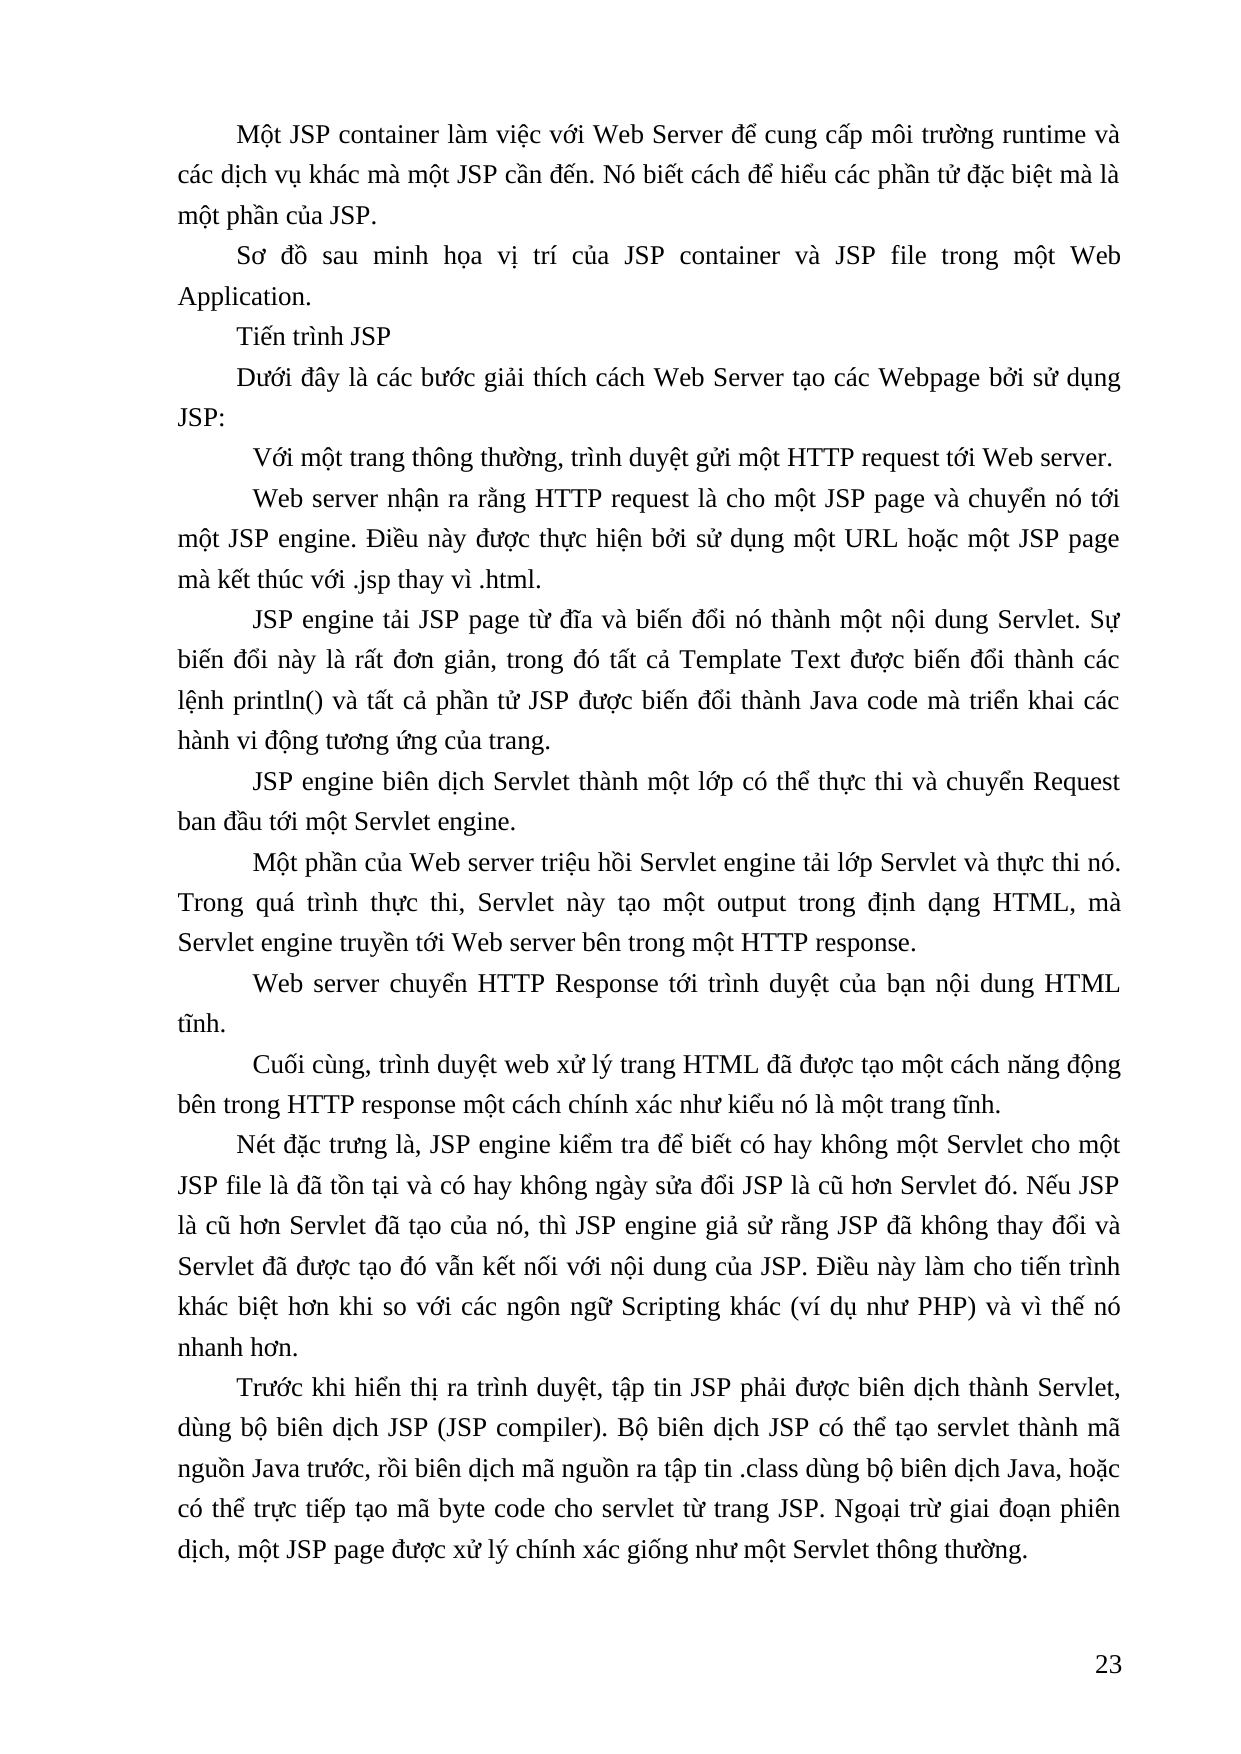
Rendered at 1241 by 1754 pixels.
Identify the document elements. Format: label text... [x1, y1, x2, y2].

text Cuối cùng, trình duyệt web xử lý trang HTML đã được tạo một cách năng động bên trong HTTP response một cách chính xác như kiểu nó là một trang tĩnh. [177, 1048, 1122, 1119]
text Nét đặc trưng là, JSP engine kiểm tra để biết có hay không một Servlet cho một JSP file là đã tồn tại và có hay không ngày sửa đổi JSP là cũ hơn Servlet đó. Nếu JSP là cũ hơn Servlet đã tạo của nó, thì JSP engine giả sử rằng JSP đã không thay đổi và Servlet đã được tạo đó vẫn kết nối với nội dung của JSP. Điều này làm cho tiến trình khác biệt hơn khi so với các ngôn ngữ Scripting khác (ví dụ như PHP) và vì thế nó nhanh hơn. [177, 1128, 1122, 1362]
text Web server nhận ra rằng HTTP request là cho một JSP page và chuyển nó tới một JSP engine. Điều này được thực hiện bởi sử dụng một URL hoặc một JSP page mà kết thúc với .jsp thay vì .html. [177, 482, 1122, 594]
text Tiến trình JSP [177, 320, 1122, 351]
text JSP engine tải JSP page từ đĩa và biến đổi nó thành một nội dung Servlet. Sự biến đổi này là rất đơn giản, trong đó tất cả Template Text được biến đổi thành các lệnh println() và tất cả phần tử JSP được biến đổi thành Java code mà triển khai các hành vi động tương ứng của trang. [177, 603, 1122, 756]
text Trước khi hiển thị ra trình duyệt, tập tin JSP phải được biên dịch thành Servlet, dùng bộ biên dịch JSP (JSP compiler). Bộ biên dịch JSP có thể tạo servlet thành mã nguồn Java trước, rồi biên dịch mã nguồn ra tập tin .class dùng bộ biên dịch Java, hoặc có thể trực tiếp tạo mã byte code cho servlet từ trang JSP. Ngoại trừ giai đoạn phiên dịch, một JSP page được xử lý chính xác giống như một Servlet thông thường. [177, 1371, 1122, 1564]
text Một JSP container làm việc với Web Server để cung cấp môi trường runtime và các dịch vụ khác mà một JSP cần đến. Nó biết cách để hiểu các phần tử đặc biệt mà là một phần của JSP. [177, 118, 1122, 230]
text Một phần của Web server triệu hồi Servlet engine tải lớp Servlet và thực thi nó. Trong quá trình thực thi, Servlet này tạo một output trong định dạng HTML, mà Servlet engine truyền tới Web server bên trong một HTTP response. [177, 846, 1122, 958]
text Sơ đồ sau minh họa vị trí của JSP container và JSP file trong một Web Application. [177, 239, 1122, 311]
text Web server chuyển HTTP Response tới trình duyệt của bạn nội dung HTML tĩnh. [177, 967, 1122, 1038]
text Dưới đây là các bước giải thích cách Web Server tạo các Webpage bởi sử dụng JSP: [177, 361, 1122, 432]
text Với một trang thông thường, trình duyệt gửi một HTTP request tới Web server. [177, 441, 1122, 473]
text JSP engine biên dịch Servlet thành một lớp có thể thực thi và chuyển Request ban đầu tới một Servlet engine. [177, 765, 1122, 836]
